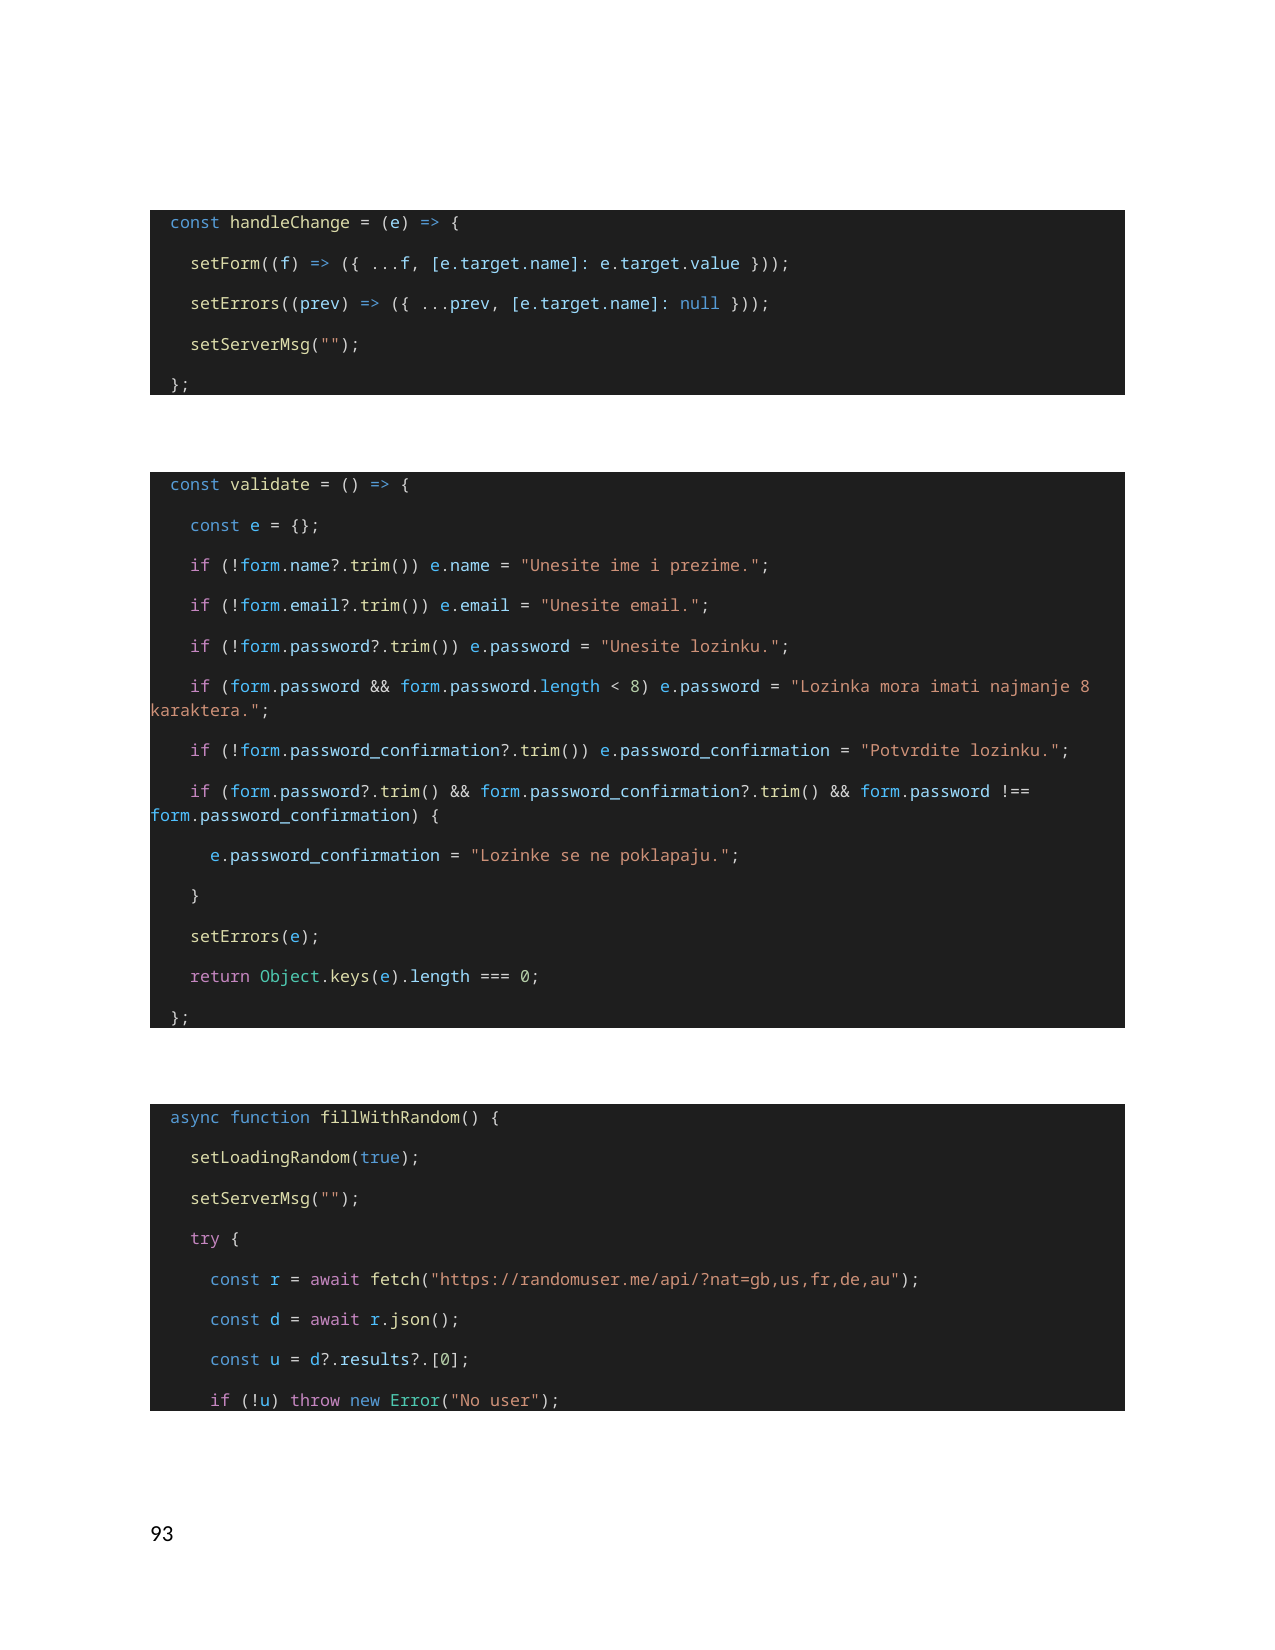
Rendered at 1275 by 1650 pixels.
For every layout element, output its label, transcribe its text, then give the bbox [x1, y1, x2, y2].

text } [150, 883, 1125, 907]
text if (!form.name?.trim()) e.name = "Unesite ime i prezime."; [150, 552, 1125, 576]
text const handleChange = (e) => { [150, 210, 1125, 233]
text setLoadingRandom(true); [150, 1145, 1125, 1168]
text }; [150, 371, 1125, 395]
text if (form.password?.trim() && form.password_confirmation?.trim() && form.password !== form.password_confirmation) { [150, 778, 1125, 826]
text if (!form.password?.trim()) e.password = "Unesite lozinku."; [150, 633, 1125, 657]
text e.password_confirmation = "Lozinke se ne poklapaju."; [150, 842, 1125, 866]
text const d = await r.json(); [150, 1306, 1125, 1330]
text if (!u) throw new Error("No user"); [150, 1387, 1125, 1411]
text if (!form.email?.trim()) e.email = "Unesite email."; [150, 593, 1125, 617]
text try { [150, 1226, 1125, 1249]
text setServerMsg(""); [150, 1185, 1125, 1209]
text const e = {}; [150, 512, 1125, 536]
text const r = await fetch("https://randomuser.me/api/?nat=gb,us,fr,de,au"); [150, 1266, 1125, 1290]
text if (!form.password_confirmation?.trim()) e.password_confirmation = "Potvrdite lozinku."; [150, 738, 1125, 762]
text setErrors(e); [150, 923, 1125, 947]
text if (form.password && form.password.length < 8) e.password = "Lozinka mora imati najmanje 8 karaktera."; [150, 674, 1125, 721]
text setServerMsg(""); [150, 331, 1125, 355]
text setErrors((prev) => ({ ...prev, [e.target.name]: null })); [150, 291, 1125, 314]
text setForm((f) => ({ ...f, [e.target.name]: e.target.value })); [150, 250, 1125, 274]
text const u = d?.results?.[0]; [150, 1347, 1125, 1371]
text return Object.keys(e).length === 0; [150, 964, 1125, 987]
text const validate = () => { [150, 472, 1125, 495]
text async function fillWithRandom() { [150, 1104, 1125, 1128]
text }; [150, 1004, 1125, 1028]
